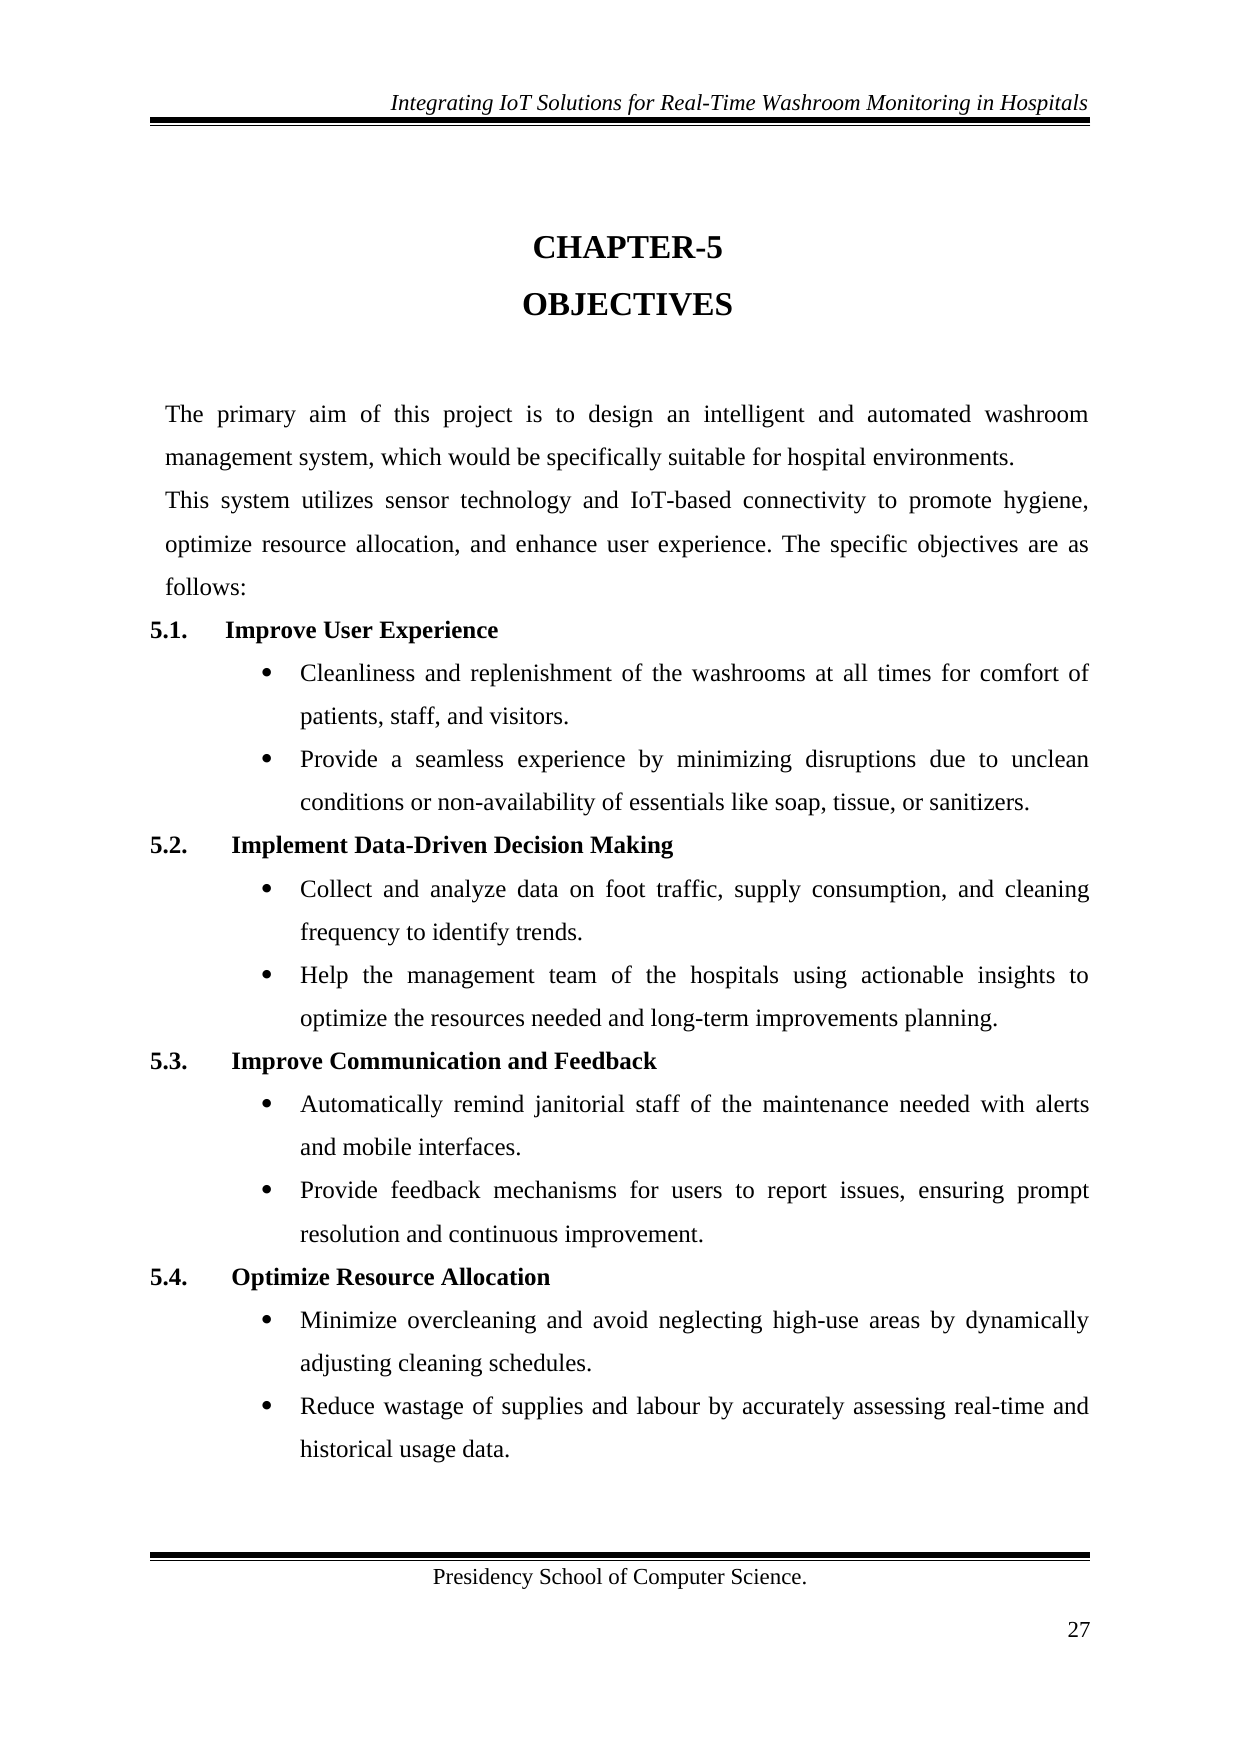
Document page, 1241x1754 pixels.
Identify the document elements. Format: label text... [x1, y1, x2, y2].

list Provide feedback mechanisms for users to report issues, ensuring prompt resolution and continuous improvement. [262, 1176, 1090, 1247]
list Implement Data-Driven Decision Making [150, 831, 1090, 859]
list Improve Communication and Feedback [150, 1046, 1090, 1075]
list Help the management team of the hospitals using actionable insights to optimize the resources needed and long-term improvements planning. [262, 960, 1090, 1032]
list Automatically remind janitorial staff of the maintenance needed with alerts and mobile interfaces. [262, 1089, 1090, 1161]
list Reduce wastage of supplies and labour by accurately assessing real-time and historical usage data. [262, 1391, 1090, 1463]
text OBJECTIVES [165, 284, 1090, 323]
list Optimize Resource Allocation [150, 1262, 1090, 1291]
text The primary aim of this project is to design an intelligent and automated washroom management system, which would be specifically suitable for hospital environments. [165, 399, 1090, 471]
list Minimize overcleaning and avoid neglecting high-use areas by dynamically adjusting cleaning schedules. [262, 1305, 1090, 1377]
list Improve User Experience [150, 615, 1090, 644]
text CHAPTER-5 [165, 227, 1090, 265]
list Provide a seamless experience by minimizing disruptions due to unclean conditions or non-availability of essentials like soap, tissue, or sanitizers. [262, 744, 1090, 816]
text This system utilizes sensor technology and IoT-based connectivity to promote hygiene, optimize resource allocation, and enhance user experience. The specific objectives are as follows: [165, 486, 1090, 601]
list Collect and analyze data on foot traffic, supply consumption, and cleaning frequency to identify trends. [262, 874, 1090, 946]
list Cleanliness and replenishment of the washrooms at all times for comfort of patients, staff, and visitors. [262, 658, 1090, 730]
